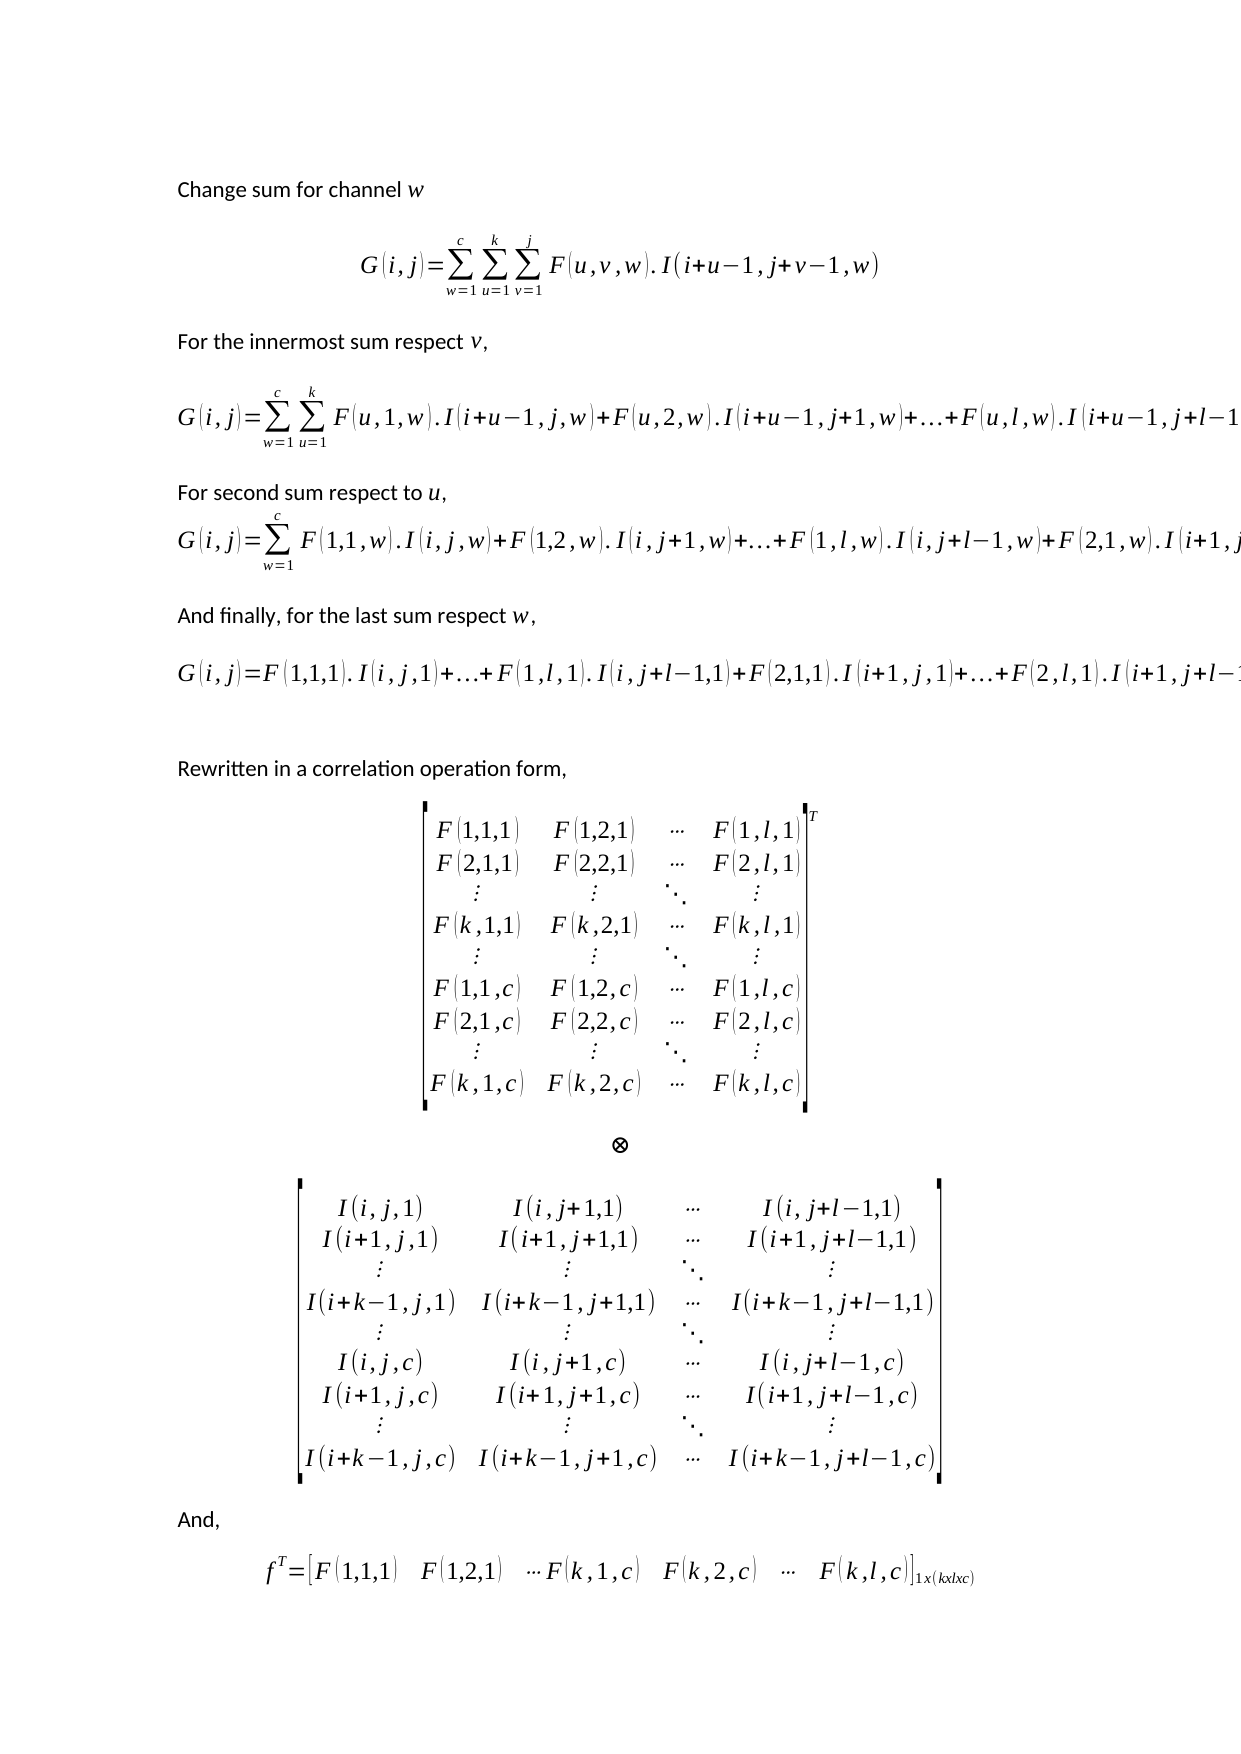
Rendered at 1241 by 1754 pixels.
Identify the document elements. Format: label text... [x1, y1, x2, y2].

text Rewritten in a correlation operation form, [177, 754, 1063, 782]
text And, [177, 1506, 1063, 1534]
text And finally, for the last sum respect , [177, 602, 1063, 630]
text Change sum for channel [177, 176, 1063, 204]
text For second sum respect to , [177, 478, 1063, 506]
text For the innermost sum respect , [177, 327, 1063, 355]
